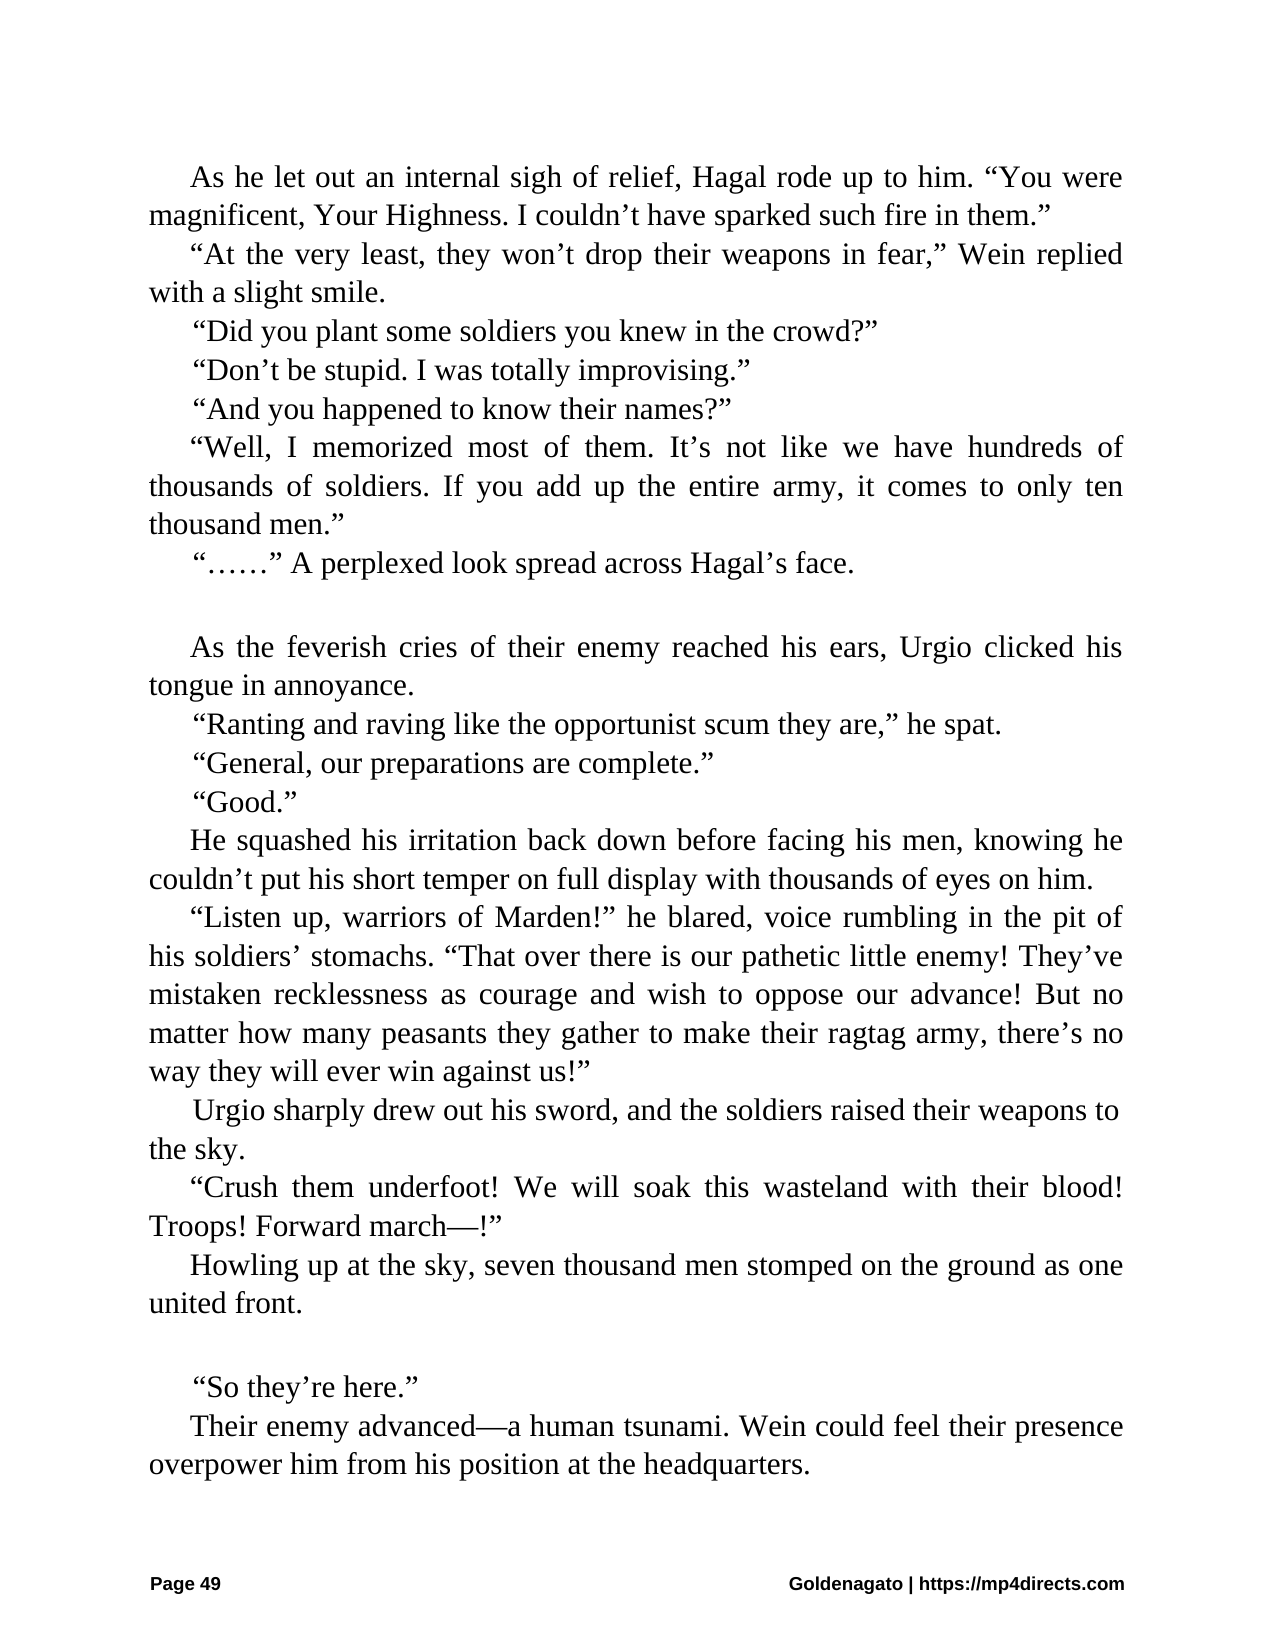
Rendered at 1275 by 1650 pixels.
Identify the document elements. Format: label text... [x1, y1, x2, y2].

text “General, our preparations are complete.” [192, 744, 1125, 780]
text As he let out an internal sigh of relief, Hagal rode up to him. “You were magnificent, Your Highness. I couldn’t have sparked such fire in them.” [148, 158, 1125, 232]
text Howling up at the sky, seven thousand men stomped on the ground as one united front. [148, 1246, 1125, 1320]
text “So they’re here.” [192, 1368, 1125, 1404]
text “Good.” [192, 783, 1125, 819]
text “……” A perplexed look spread across Hagal’s face. [192, 544, 1125, 580]
text Urgio sharply drew out his sword, and the soldiers raised their weapons to [192, 1091, 1125, 1127]
text Their enemy advanced—a human tsunami. Wein could feel their presence overpower him from his position at the headquarters. [148, 1407, 1125, 1482]
text the sky. [148, 1130, 1125, 1166]
text As the feverish cries of their enemy reached his ears, Urgio clicked his tongue in annoyance. [148, 628, 1125, 702]
text “Don’t be stupid. I was totally improvising.” [192, 351, 1125, 387]
text “Ranting and raving like the opportunist scum they are,” he spat. [192, 705, 1125, 741]
text “At the very least, they won’t drop their weapons in fear,” Wein replied with a slight smile. [148, 235, 1125, 309]
text “Crush them underfoot! We will soak this wasteland with their blood! Troops! Forward march—!” [148, 1169, 1125, 1243]
text “And you happened to know their names?” [192, 390, 1125, 426]
text “Did you plant some soldiers you knew in the crowd?” [192, 312, 1125, 348]
text He squashed his irritation back down before facing his men, knowing he couldn’t put his short temper on full display with thousands of eyes on him. [148, 822, 1125, 896]
text “Listen up, warriors of Marden!” he blared, voice rumbling in the pit of his soldiers’ stomachs. “That over there is our pathetic little enemy! They’ve mistaken recklessness as courage and wish to oppose our advance! But no matter how many peasants they gather to make their ragtag army, there’s no way they will ever win against us!” [148, 899, 1125, 1088]
text “Well, I memorized most of them. It’s not like we have hundreds of thousands of soldiers. If you add up the entire army, it comes to only ten thousand men.” [148, 429, 1125, 541]
